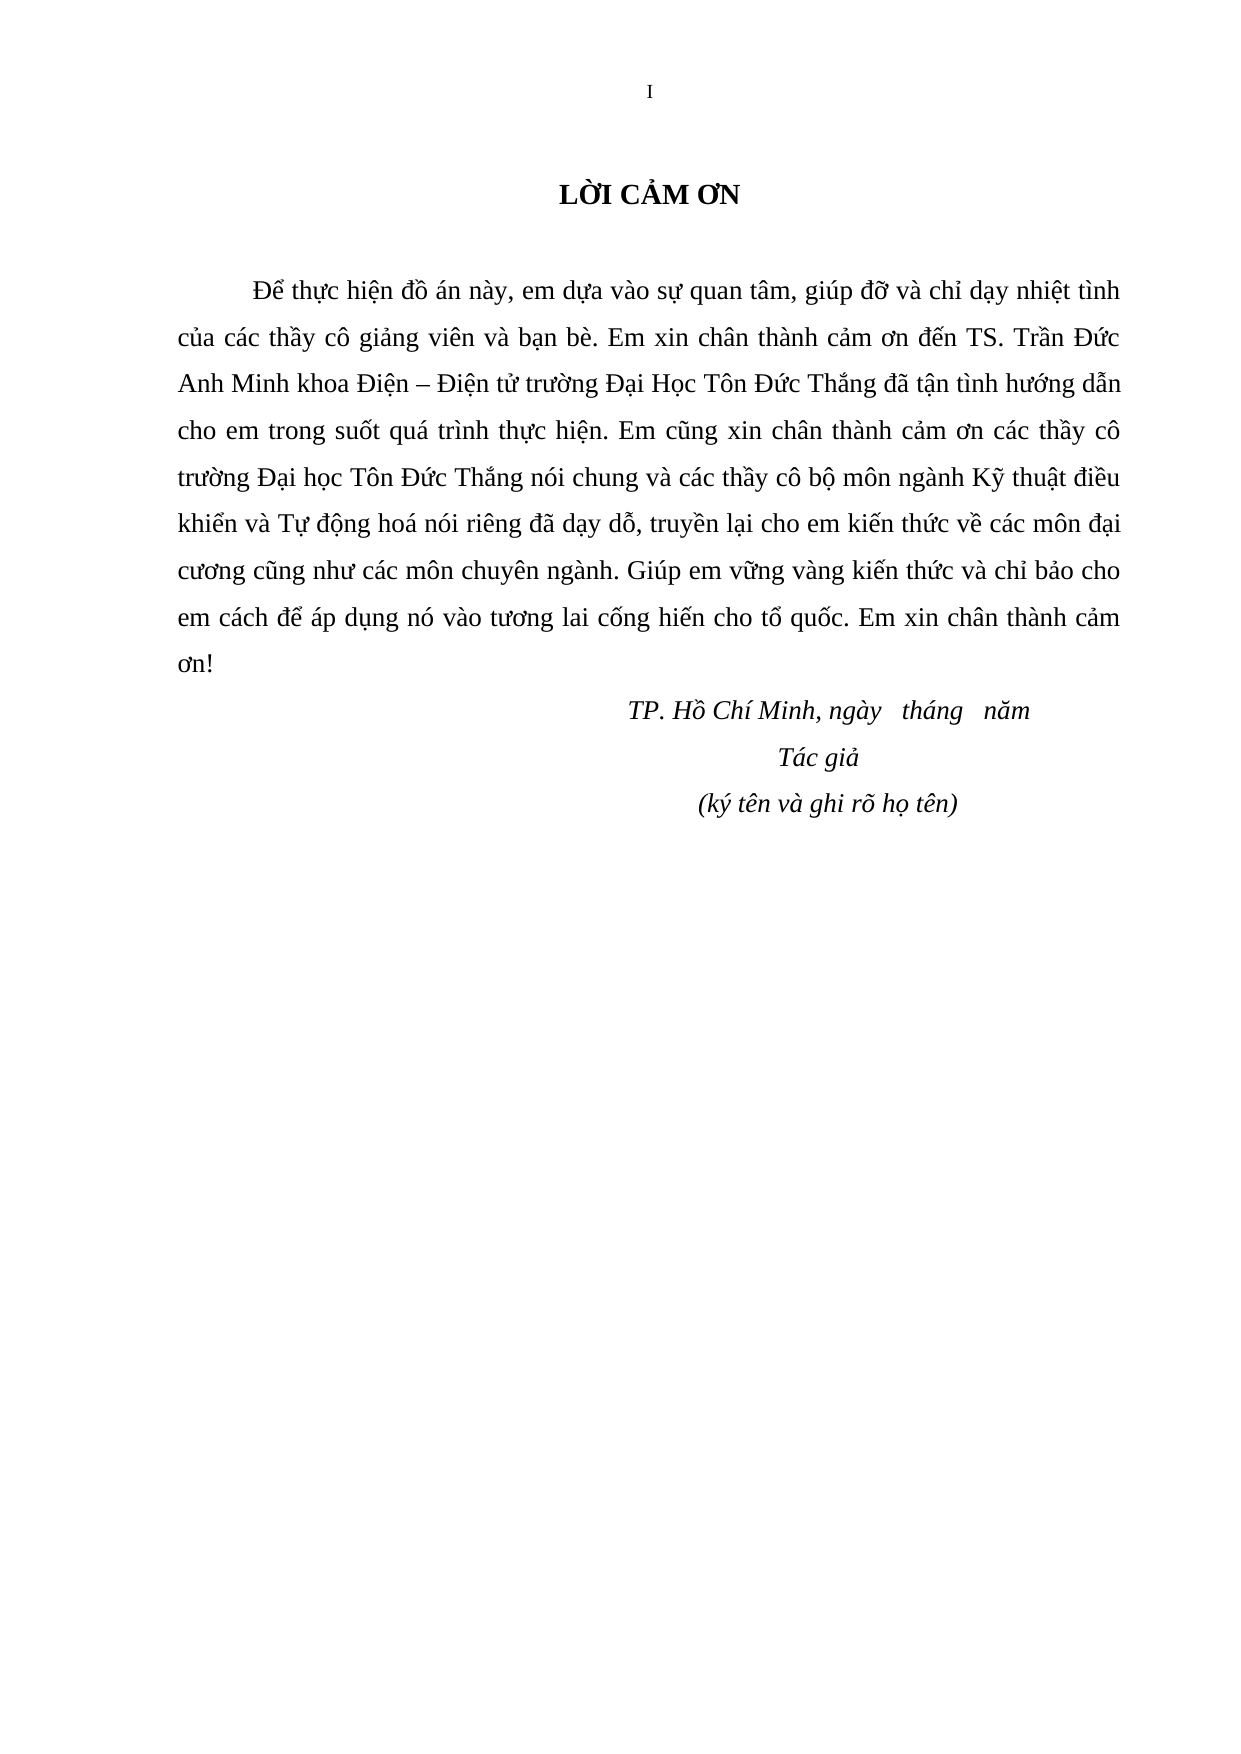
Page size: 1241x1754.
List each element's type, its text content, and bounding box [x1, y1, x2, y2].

text TP. Hồ Chí Minh, ngày tháng năm [552, 694, 1122, 725]
text Tác giả [702, 741, 1122, 772]
text (ký tên và ghi rõ họ tên) [177, 787, 1122, 819]
text LỜI CẢM ƠN [177, 177, 1122, 211]
text Để thực hiện đồ án này, em dựa vào sự quan tâm, giúp đỡ và chỉ dạy nhiệt tình của các thầy cô giảng viên và bạn bè. Em xin chân thành cảm ơn đến TS. Trần Đức Anh Minh khoa Điện ‒ Điện tử trường Đại Học Tôn Đức Thắng đã tận tình hướng dẫn cho em trong suốt quá trình thực hiện. Em cũng xin chân thành cảm ơn các thầy cô trường Đại học Tôn Đức Thắng nói chung và các thầy cô bộ môn ngành Kỹ thuật điều khiển và Tự động hoá nói riêng đã dạy dỗ, truyền lại cho em kiến thức về các môn đại cương cũng như các môn chuyên ngành. Giúp em vững vàng kiến thức và chỉ bảo cho em cách để áp dụng nó vào tương lai cống hiến cho tổ quốc. Em xin chân thành cảm ơn! [177, 274, 1122, 679]
